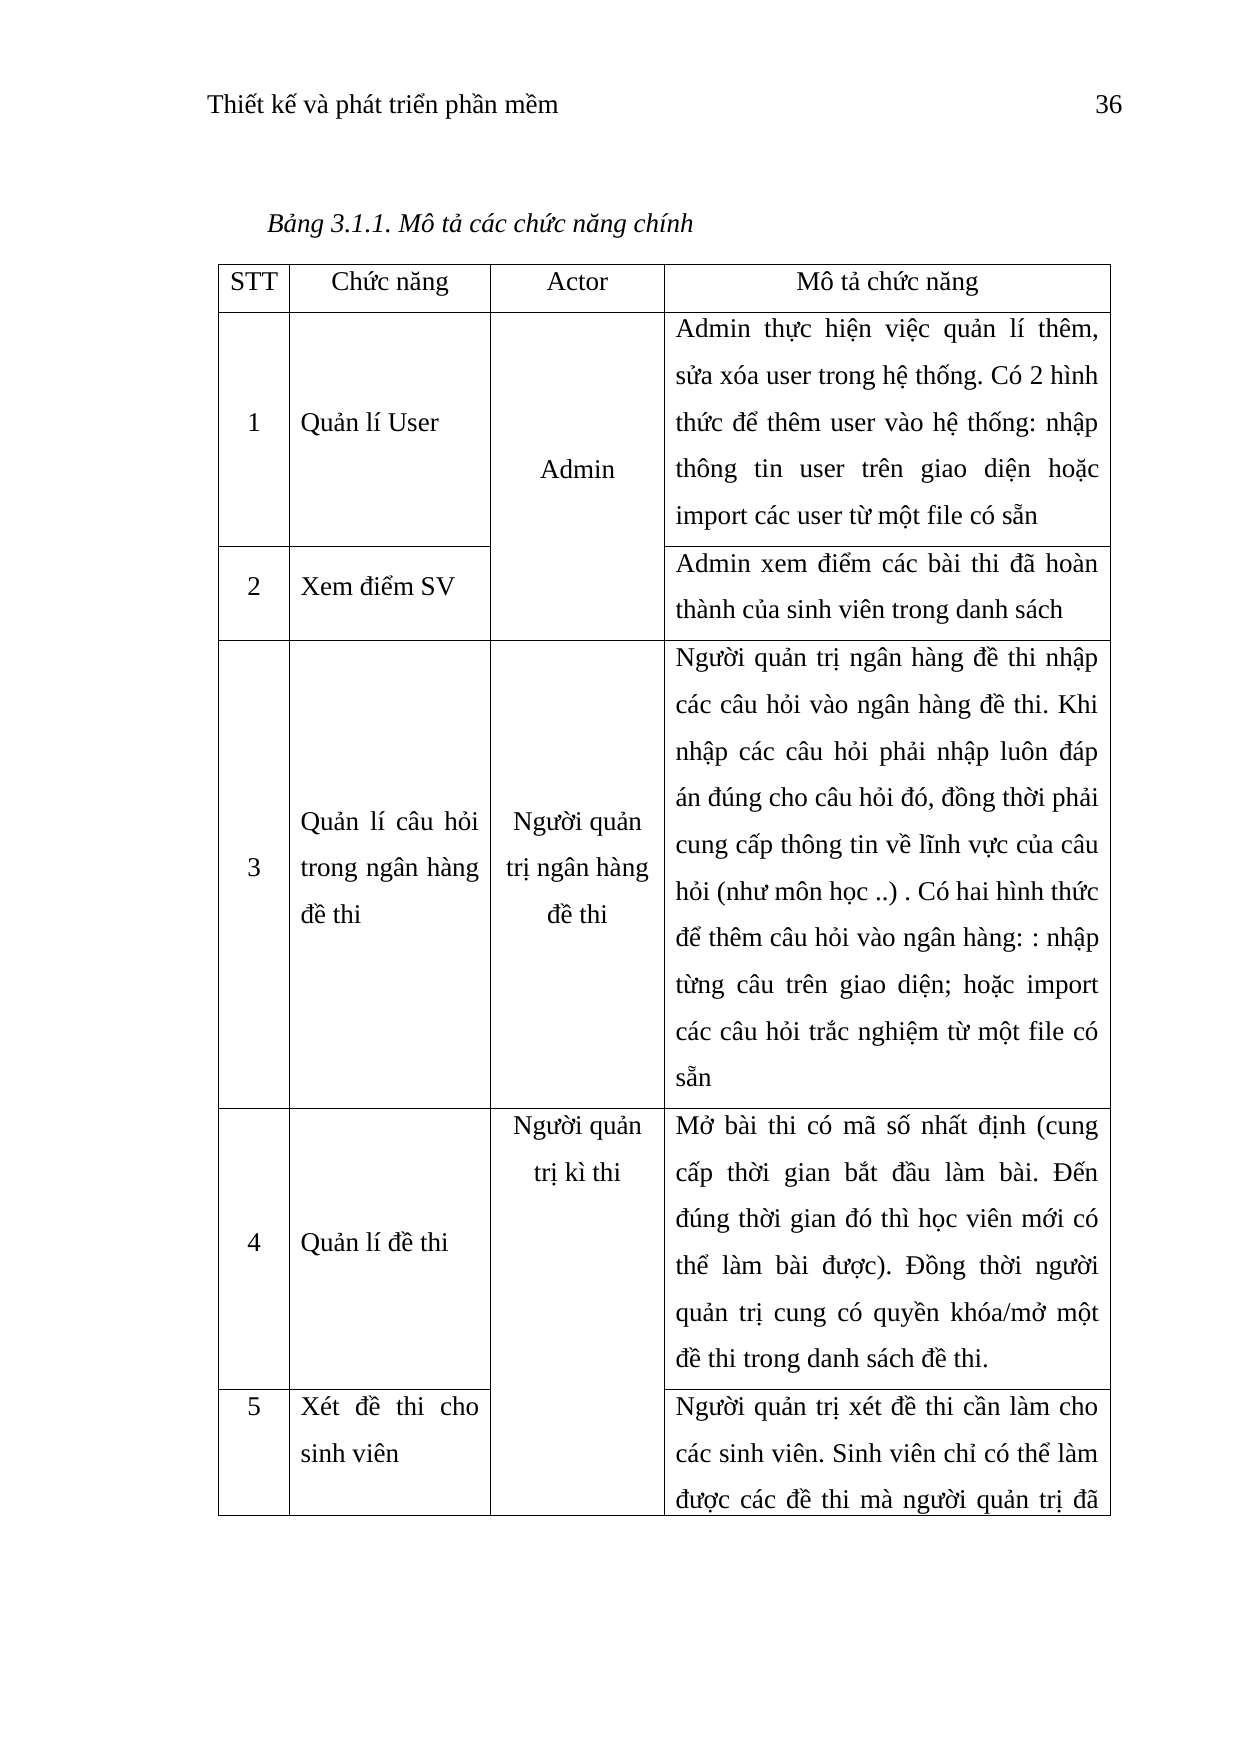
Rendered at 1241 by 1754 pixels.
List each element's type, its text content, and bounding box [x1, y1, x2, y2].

table_cell 2 [219, 547, 289, 640]
subtitle Bảng 3.1.1. Mô tả các chức năng chính [267, 207, 1122, 238]
table_cell Quản lí User [290, 313, 490, 546]
table_cell Xem điểm SV [290, 547, 490, 640]
table_header Mô tả chức năng [665, 265, 1110, 312]
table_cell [665, 1390, 1110, 1514]
table_cell 4 [219, 1109, 289, 1389]
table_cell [290, 1390, 490, 1514]
table_cell 3 [219, 641, 289, 1108]
table_cell Người quản trị ngân hàng đề thi nhập các câu hỏi vào ngân hàng đề thi. Khi nhập các câu hỏi phải nhập luôn đáp án đúng cho câu hỏi đó, đồng thời phải cung cấp thông tin về lĩnh vực của câu hỏi (như môn học ..) . Có hai hình thức để thêm câu hỏi vào ngân hàng: : nhập từng câu trên giao diện; hoặc import các câu hỏi trắc nghiệm từ một file có sẵn [665, 641, 1110, 1108]
table_cell Admin thực hiện việc quản lí thêm, sửa xóa user trong hệ thống. Có 2 hình thức để thêm user vào hệ thống: nhập thông tin user trên giao diện hoặc import các user từ một file có sẵn [665, 313, 1110, 546]
table_cell Quản lí đề thi [290, 1109, 490, 1389]
table_cell Mở bài thi có mã số nhất định (cung cấp thời gian bắt đầu làm bài. Đến đúng thời gian đó thì học viên mới có thể làm bài được). Đồng thời người quản trị cung có quyền khóa/mở một đề thi trong danh sách đề thi. [665, 1109, 1110, 1389]
table_header STT [219, 265, 289, 312]
table_cell 5 [219, 1390, 289, 1514]
table_cell Admin xem điểm các bài thi đã hoàn thành của sinh viên trong danh sách [665, 547, 1110, 640]
table_cell Người quản trị kì thi [491, 1109, 664, 1514]
table_header Actor [491, 265, 664, 312]
table_cell Admin [491, 313, 664, 640]
table_cell Quản lí câu hỏi trong ngân hàng đề thi [290, 641, 490, 1108]
table_header Chức năng [290, 265, 490, 312]
table_cell Người quản trị ngân hàng đề thi [491, 641, 664, 1108]
table_cell 1 [219, 313, 289, 546]
